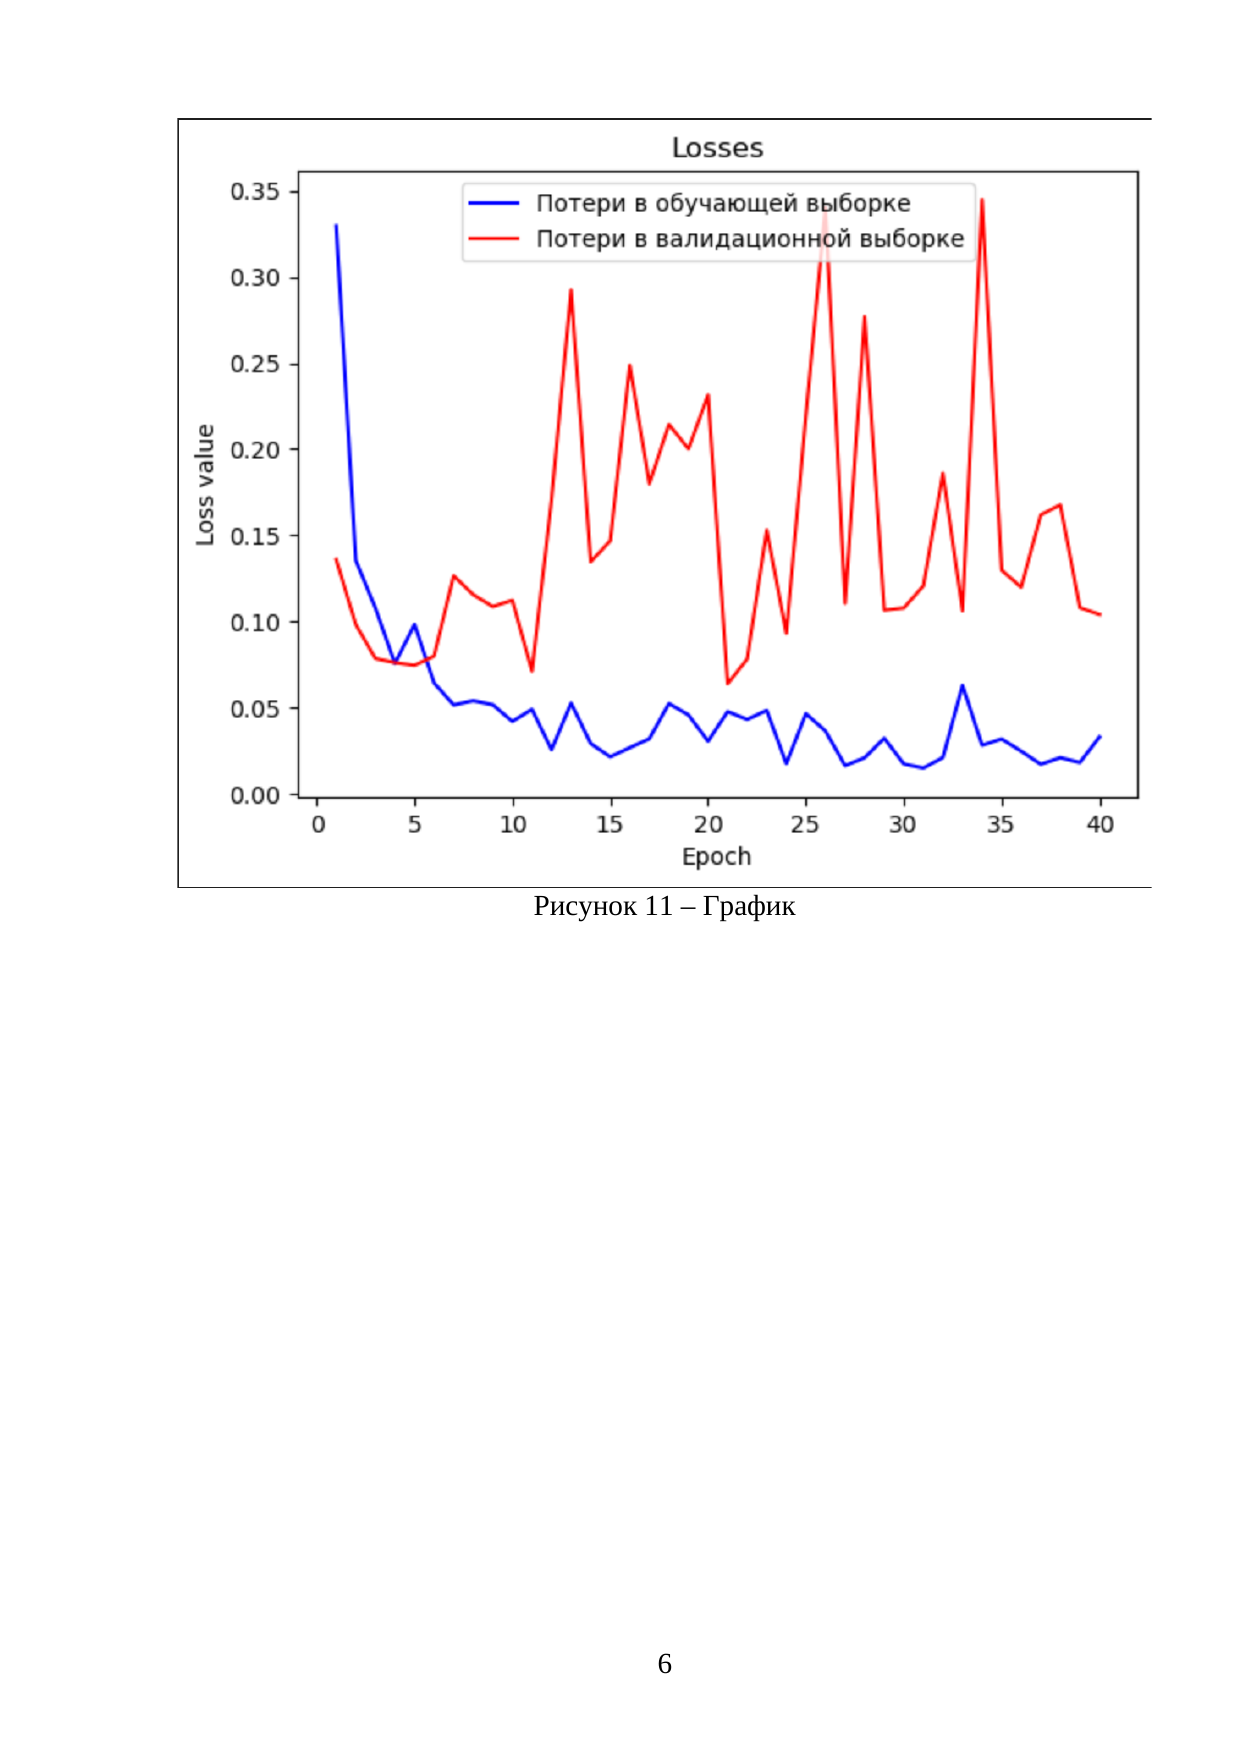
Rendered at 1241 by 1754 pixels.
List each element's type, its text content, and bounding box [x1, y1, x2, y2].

picture [177, 118, 1152, 888]
text Рисунок 11 – График [177, 888, 1152, 921]
